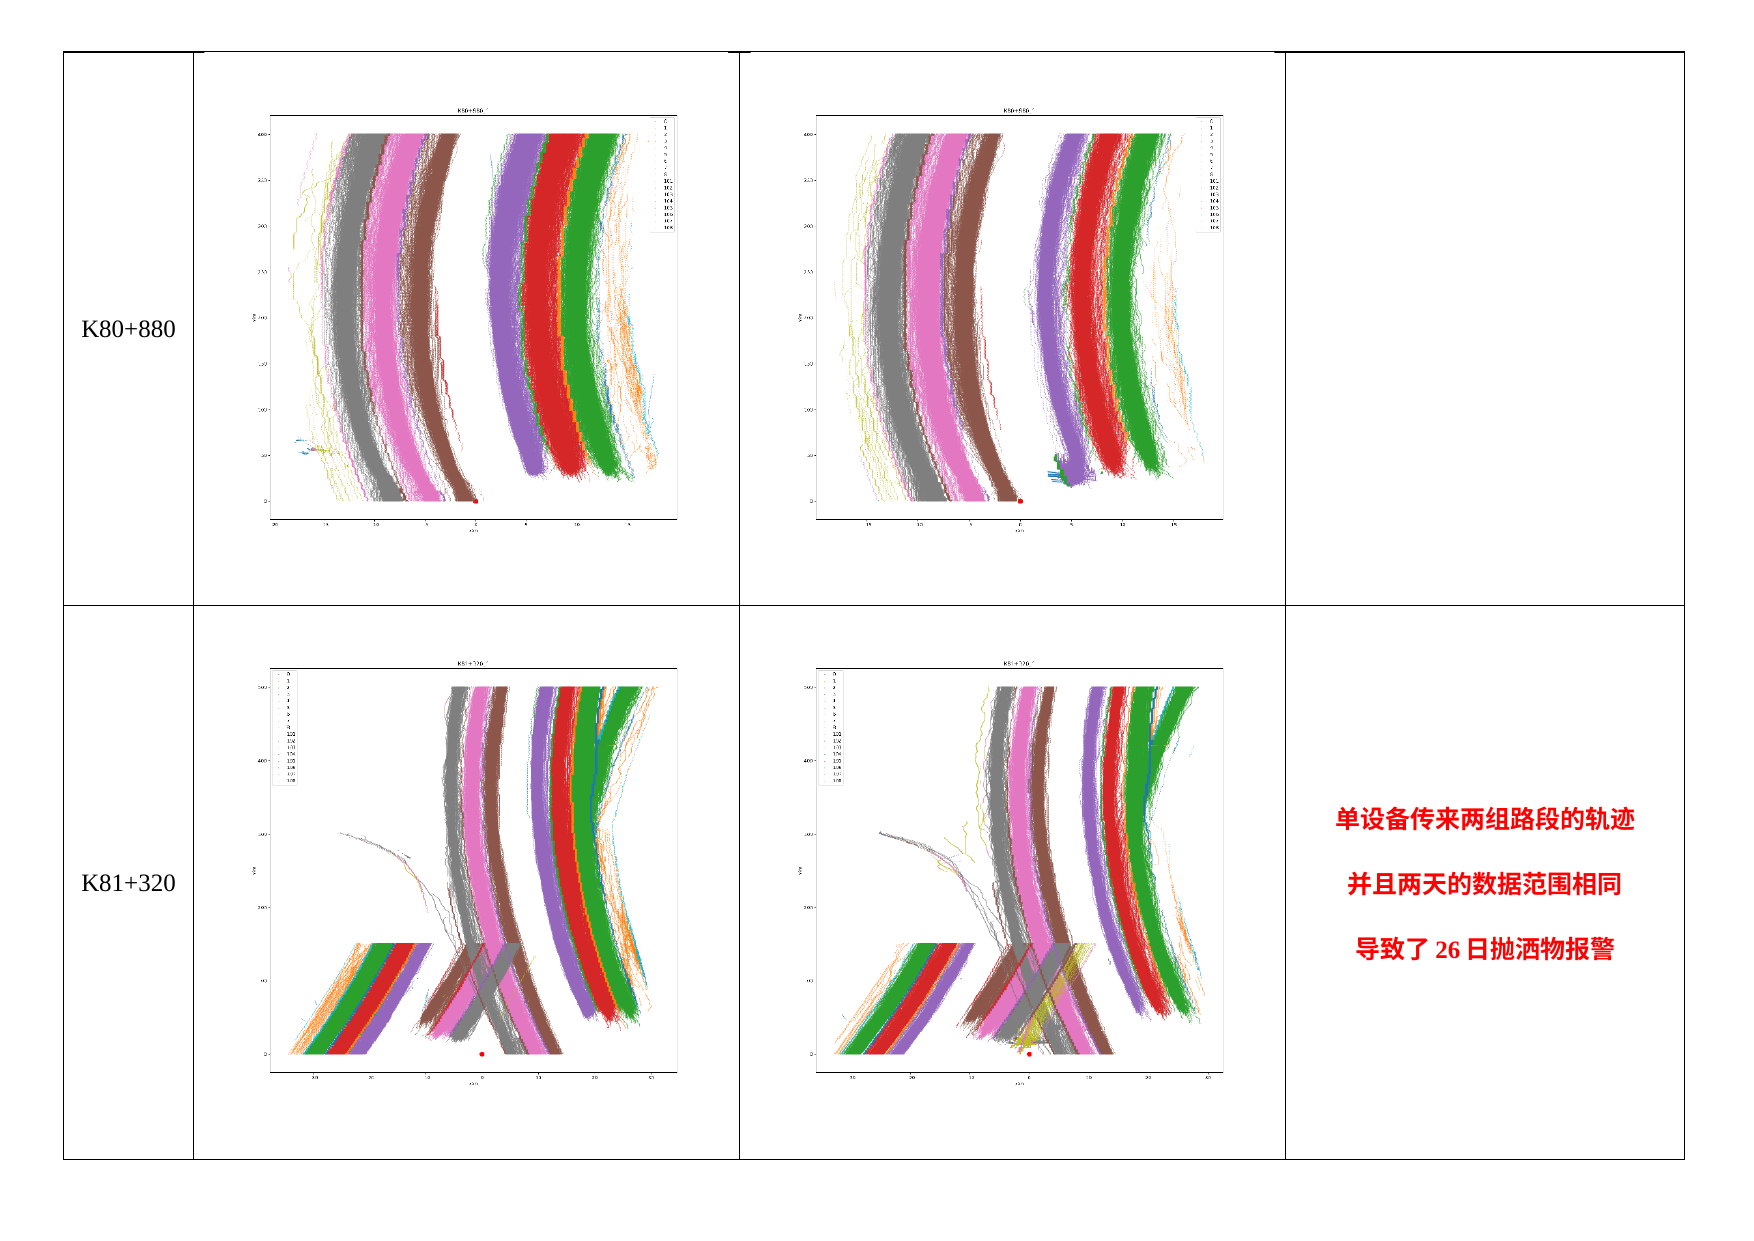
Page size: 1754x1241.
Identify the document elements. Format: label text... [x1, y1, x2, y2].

picture [204, 606, 729, 1130]
table_cell [194, 53, 739, 605]
table_cell [740, 53, 1285, 605]
table_cell [740, 606, 1285, 1158]
table_cell 单设备传来两组路段的轨迹 并且两天的数据范围相同 导致了26日抛洒物报警 [1286, 606, 1684, 1158]
table_cell K80+880 [64, 53, 193, 605]
table_cell [1286, 53, 1684, 605]
picture [750, 52, 1275, 577]
picture [204, 52, 729, 577]
picture [750, 606, 1275, 1130]
table_cell [194, 606, 739, 1158]
table_cell K81+320 [64, 606, 193, 1158]
